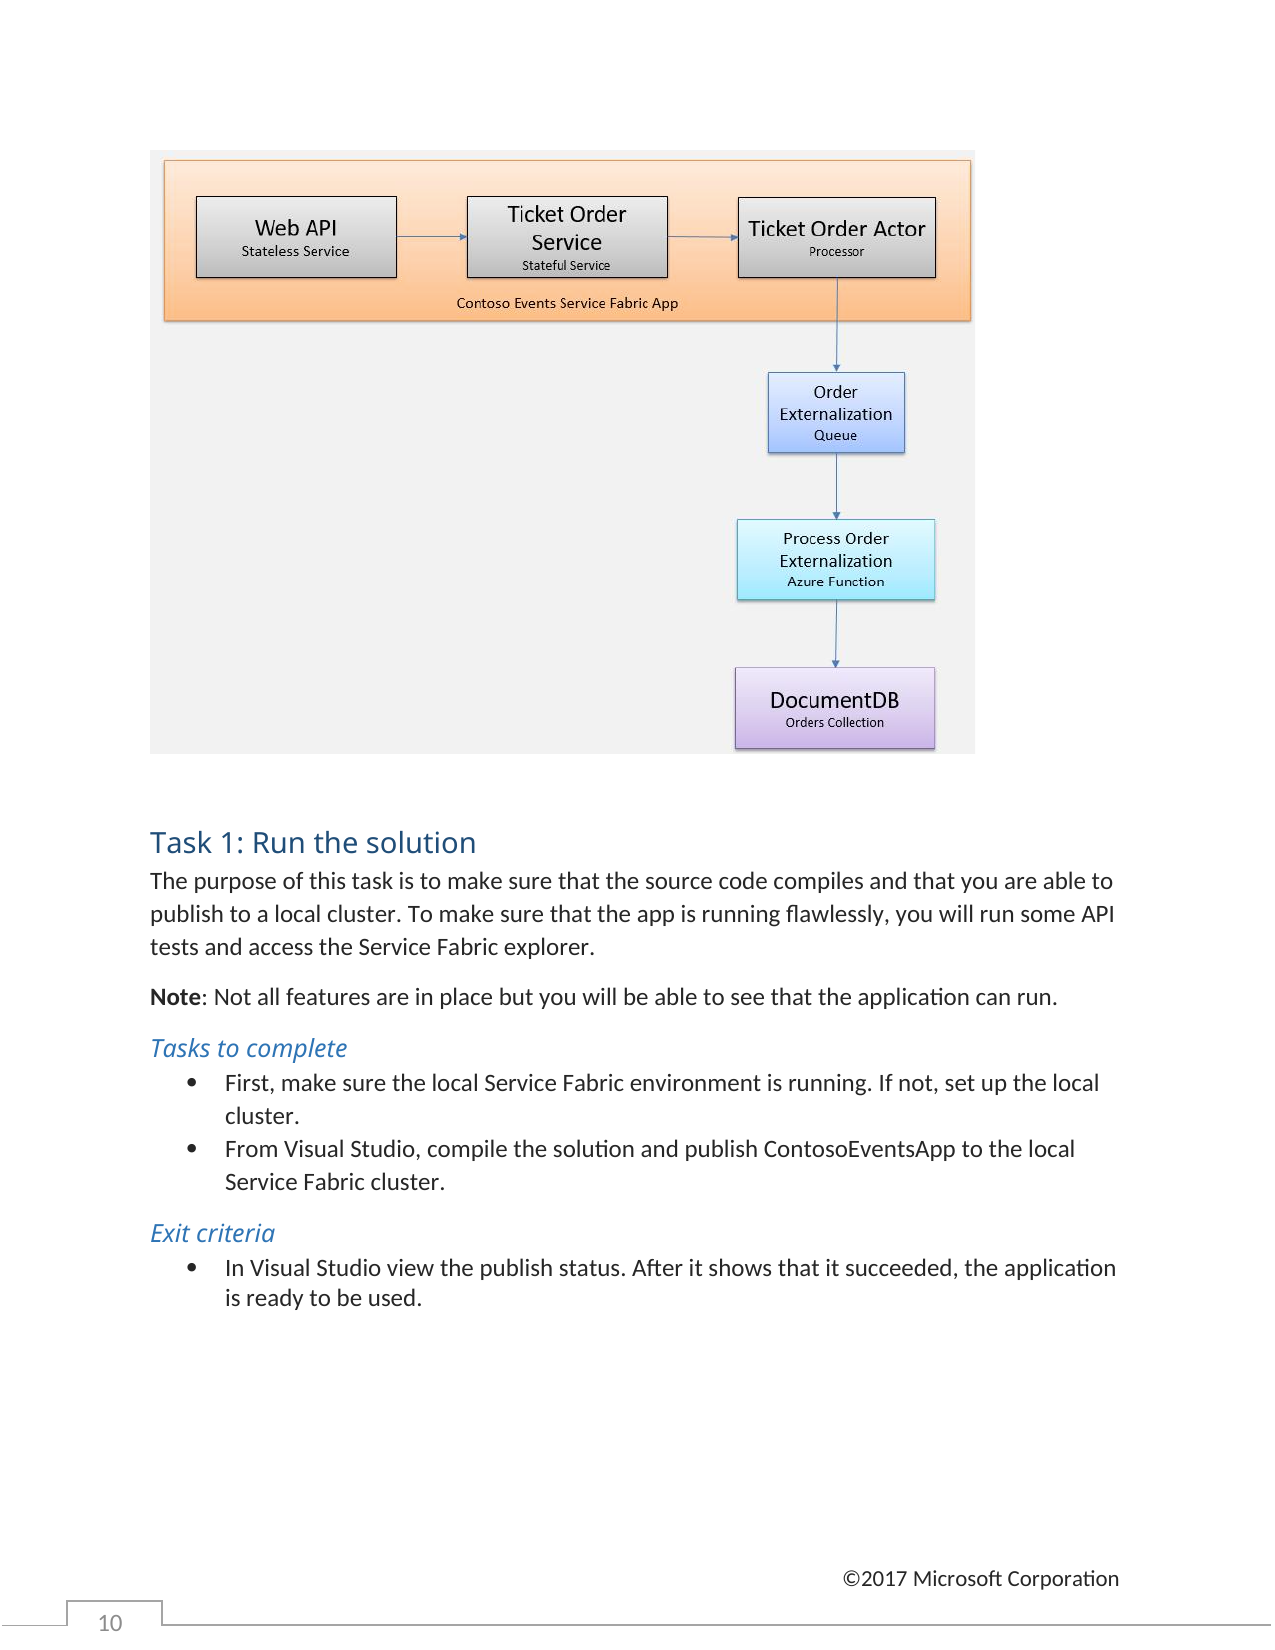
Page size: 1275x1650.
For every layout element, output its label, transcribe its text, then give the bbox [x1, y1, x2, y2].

list From Visual Studio, compile the solution and publish ContosoEventsApp to the local Service Fabric cluster. [187, 1133, 1125, 1196]
subtitle Task 1: Run the solution [150, 822, 1125, 862]
picture [150, 150, 976, 754]
subtitle Exit criteria [150, 1215, 1125, 1249]
text Note: Not all features are in place but you will be able to see that the application can run. [150, 981, 1125, 1011]
subtitle Tasks to complete [150, 1030, 1125, 1064]
list First, make sure the local Service Fabric environment is running. If not, set up the local cluster. [187, 1067, 1125, 1130]
text The purpose of this task is to make sure that the source code compiles and that you are able to publish to a local cluster. To make sure that the app is running flawlessly, you will run some API tests and access the Service Fabric explorer. [150, 865, 1125, 962]
list In Visual Studio view the publish status. After it shows that it succeeded, the application is ready to be used. [187, 1252, 1125, 1313]
